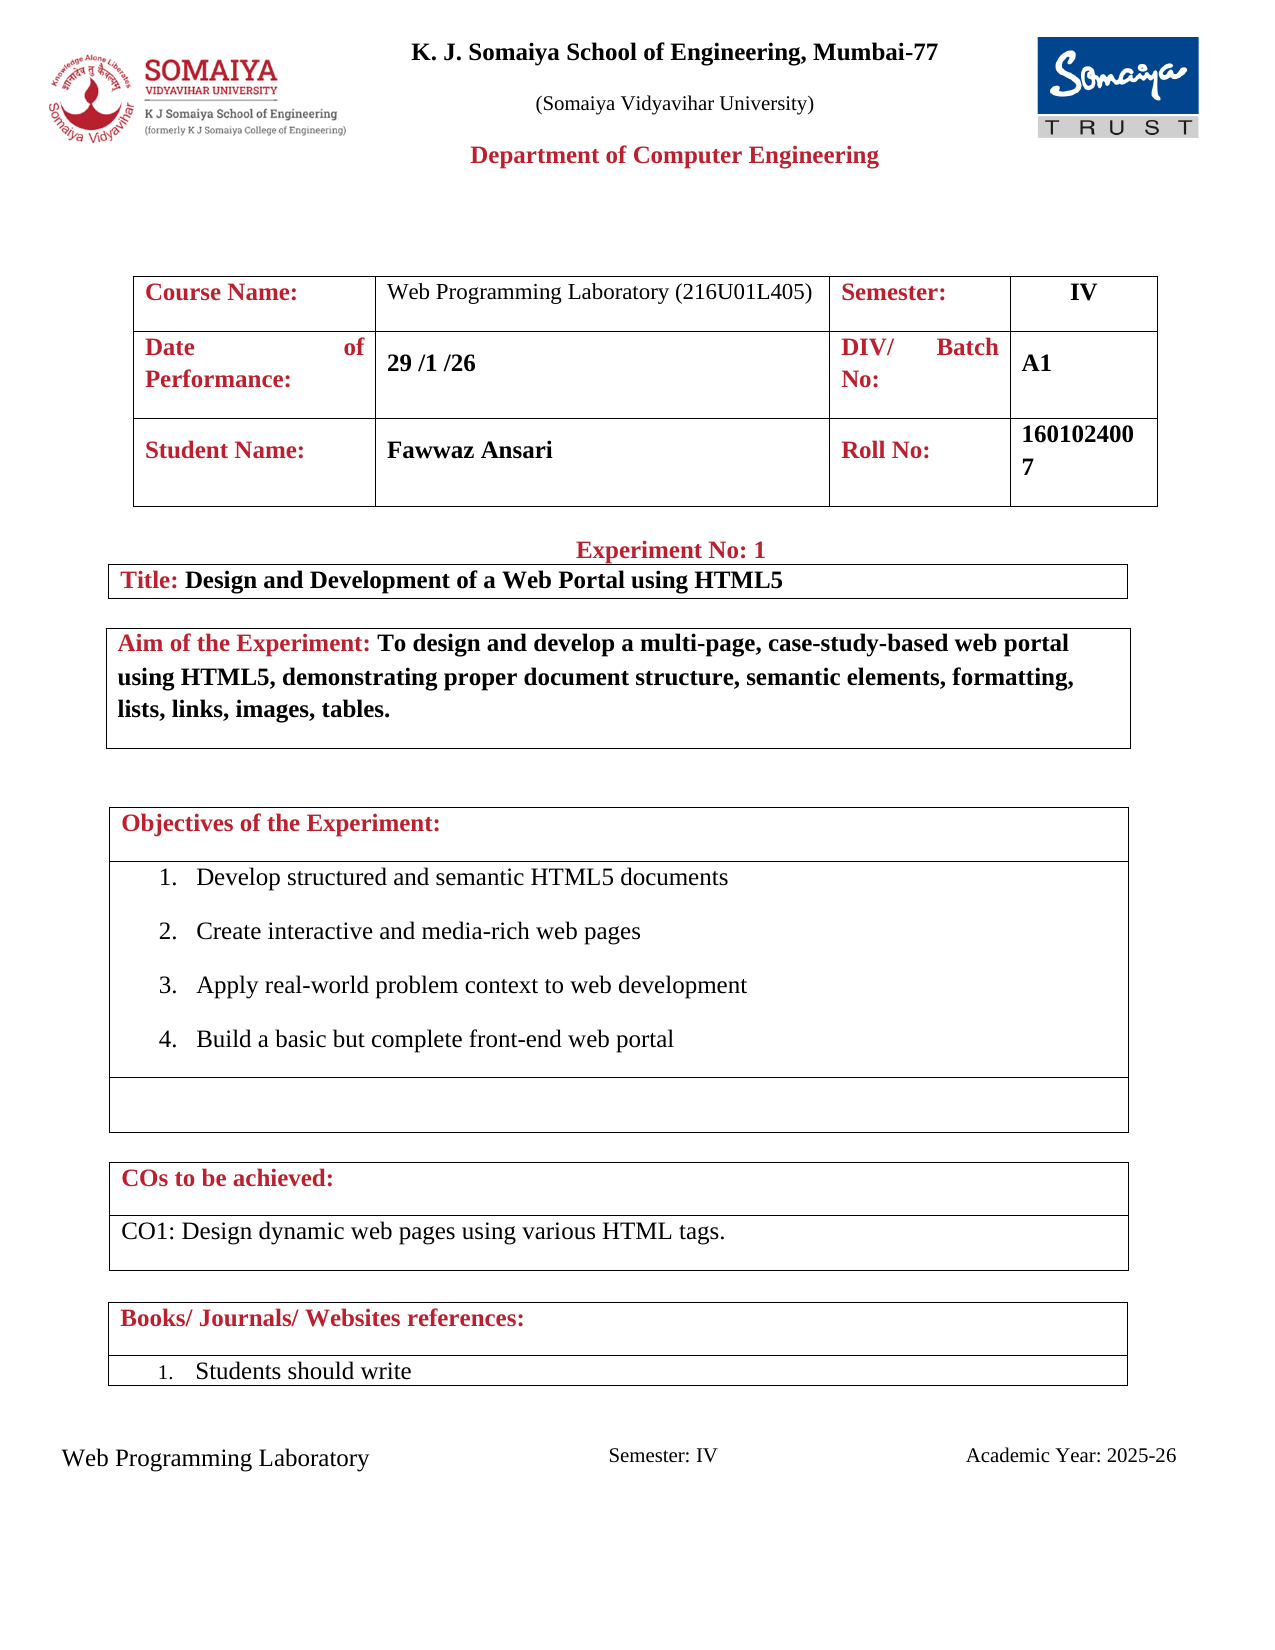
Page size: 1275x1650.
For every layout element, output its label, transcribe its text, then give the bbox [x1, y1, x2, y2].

table_header Title: Design and Development of a Web Portal using HTML5 [109, 565, 1127, 598]
text Experiment No: 1 [76, 535, 1266, 564]
table_cell Student Name: [134, 419, 375, 506]
table_cell 29 /1 /26 [376, 332, 829, 418]
table_header IV [1011, 277, 1157, 331]
picture [20, 37, 355, 149]
table_header Aim of the Experiment: To design and develop a multi-page, case-study-based web portal using HTML5, demonstrating proper document structure, semantic elements, formatting, lists, links, images, tables. [107, 629, 1130, 748]
picture [1037, 37, 1199, 138]
table_header Objectives of the Experiment: [110, 808, 1128, 861]
table_cell Develop structured and semantic HTML5 documents Create interactive and media-rich web pages Apply real-world problem context to web development Build a basic but complete front-end web portal [110, 862, 1128, 1077]
table_cell Roll No: [830, 419, 1010, 506]
table_cell Students should write [109, 1356, 1127, 1385]
table_cell 1601024007 [1011, 419, 1157, 506]
table_header Course Name: [134, 277, 375, 331]
table_cell A1 [1011, 332, 1157, 418]
table_cell Date of Performance: [134, 332, 375, 418]
table_header Books/ Journals/ Websites references: [109, 1303, 1127, 1355]
table_header Web Programming Laboratory (216U01L405) [376, 277, 829, 331]
table_cell CO1: Design dynamic web pages using various HTML tags. [110, 1216, 1128, 1269]
table_cell DIV/ Batch No: [830, 332, 1010, 418]
table_cell Fawwaz Ansari [376, 419, 829, 506]
table_header COs to be achieved: [110, 1163, 1128, 1215]
table_cell [110, 1078, 1128, 1132]
table_header Semester: [830, 277, 1010, 331]
